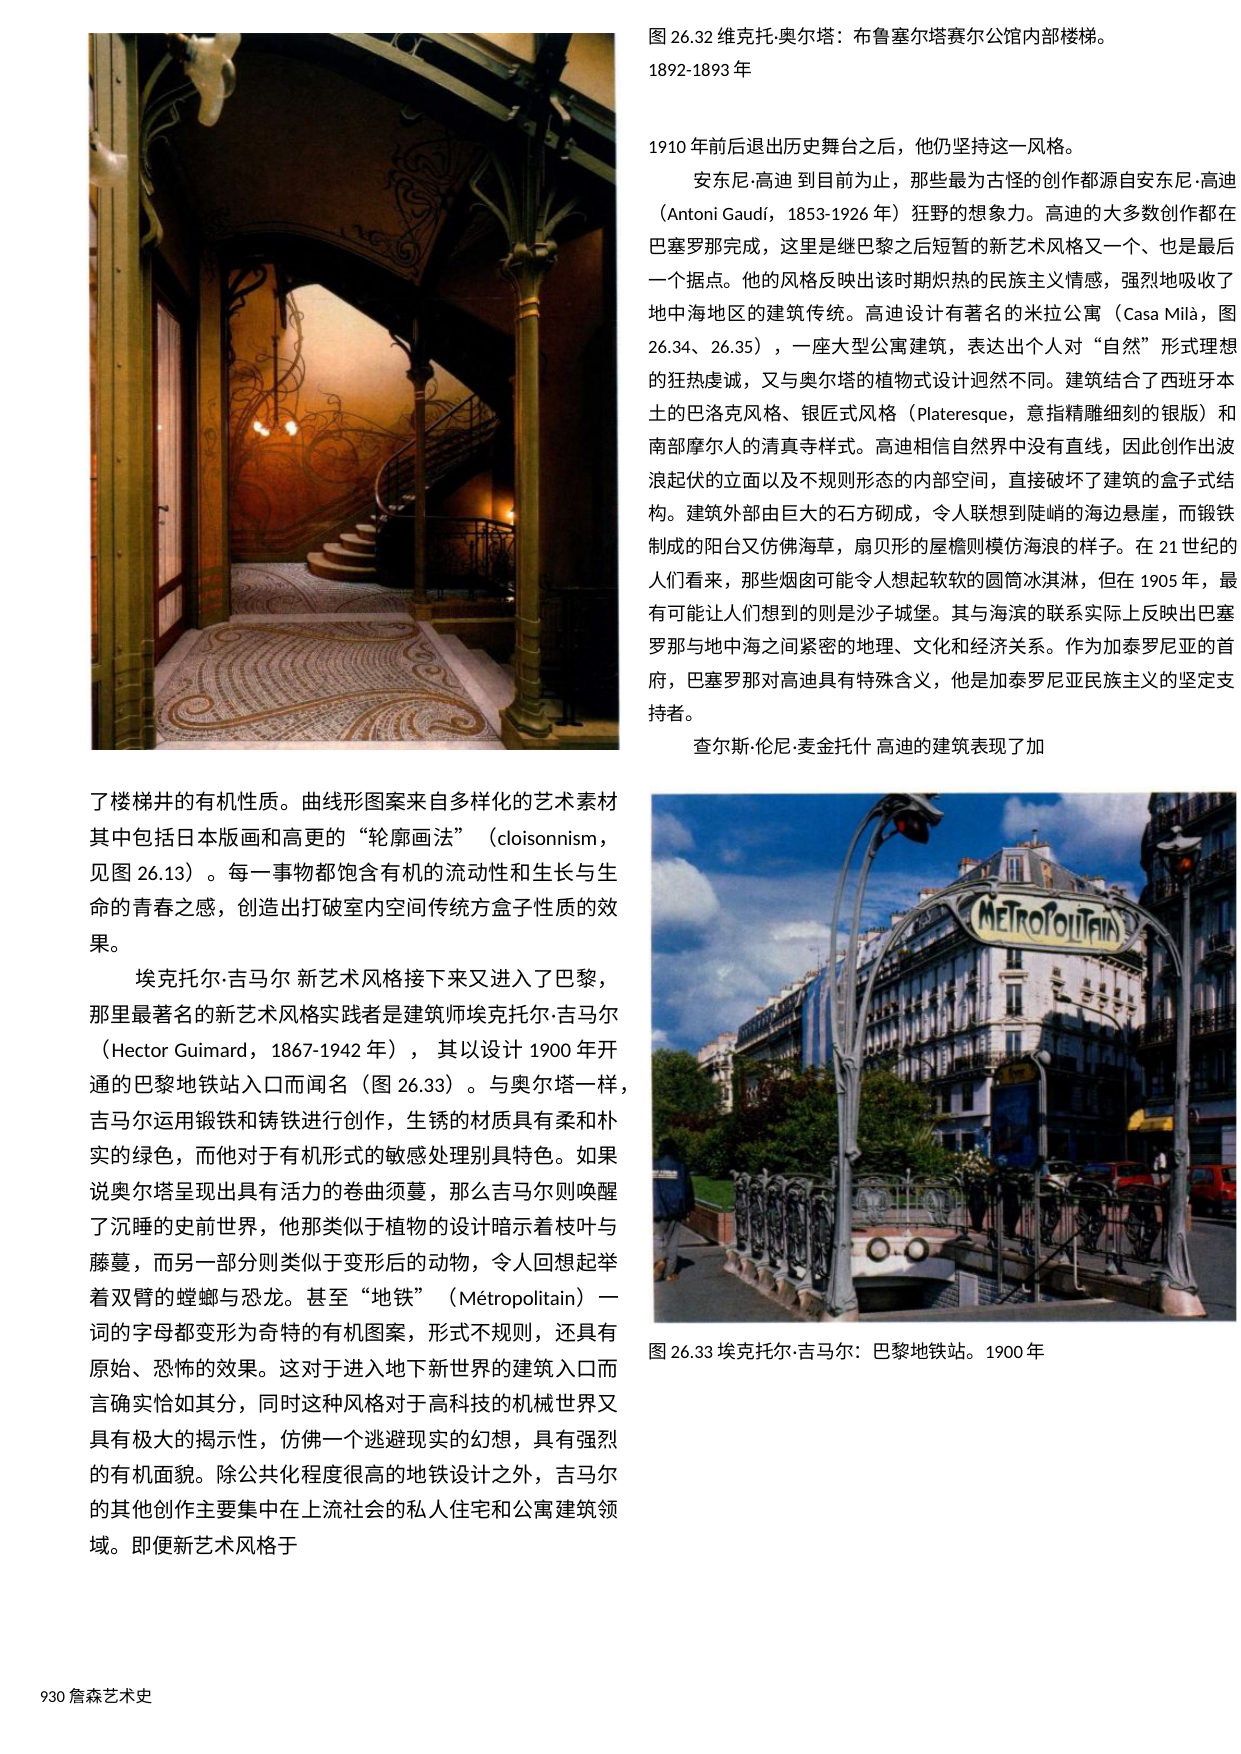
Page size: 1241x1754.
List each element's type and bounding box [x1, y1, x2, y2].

picture [85, 33, 621, 750]
picture [649, 786, 1237, 1324]
